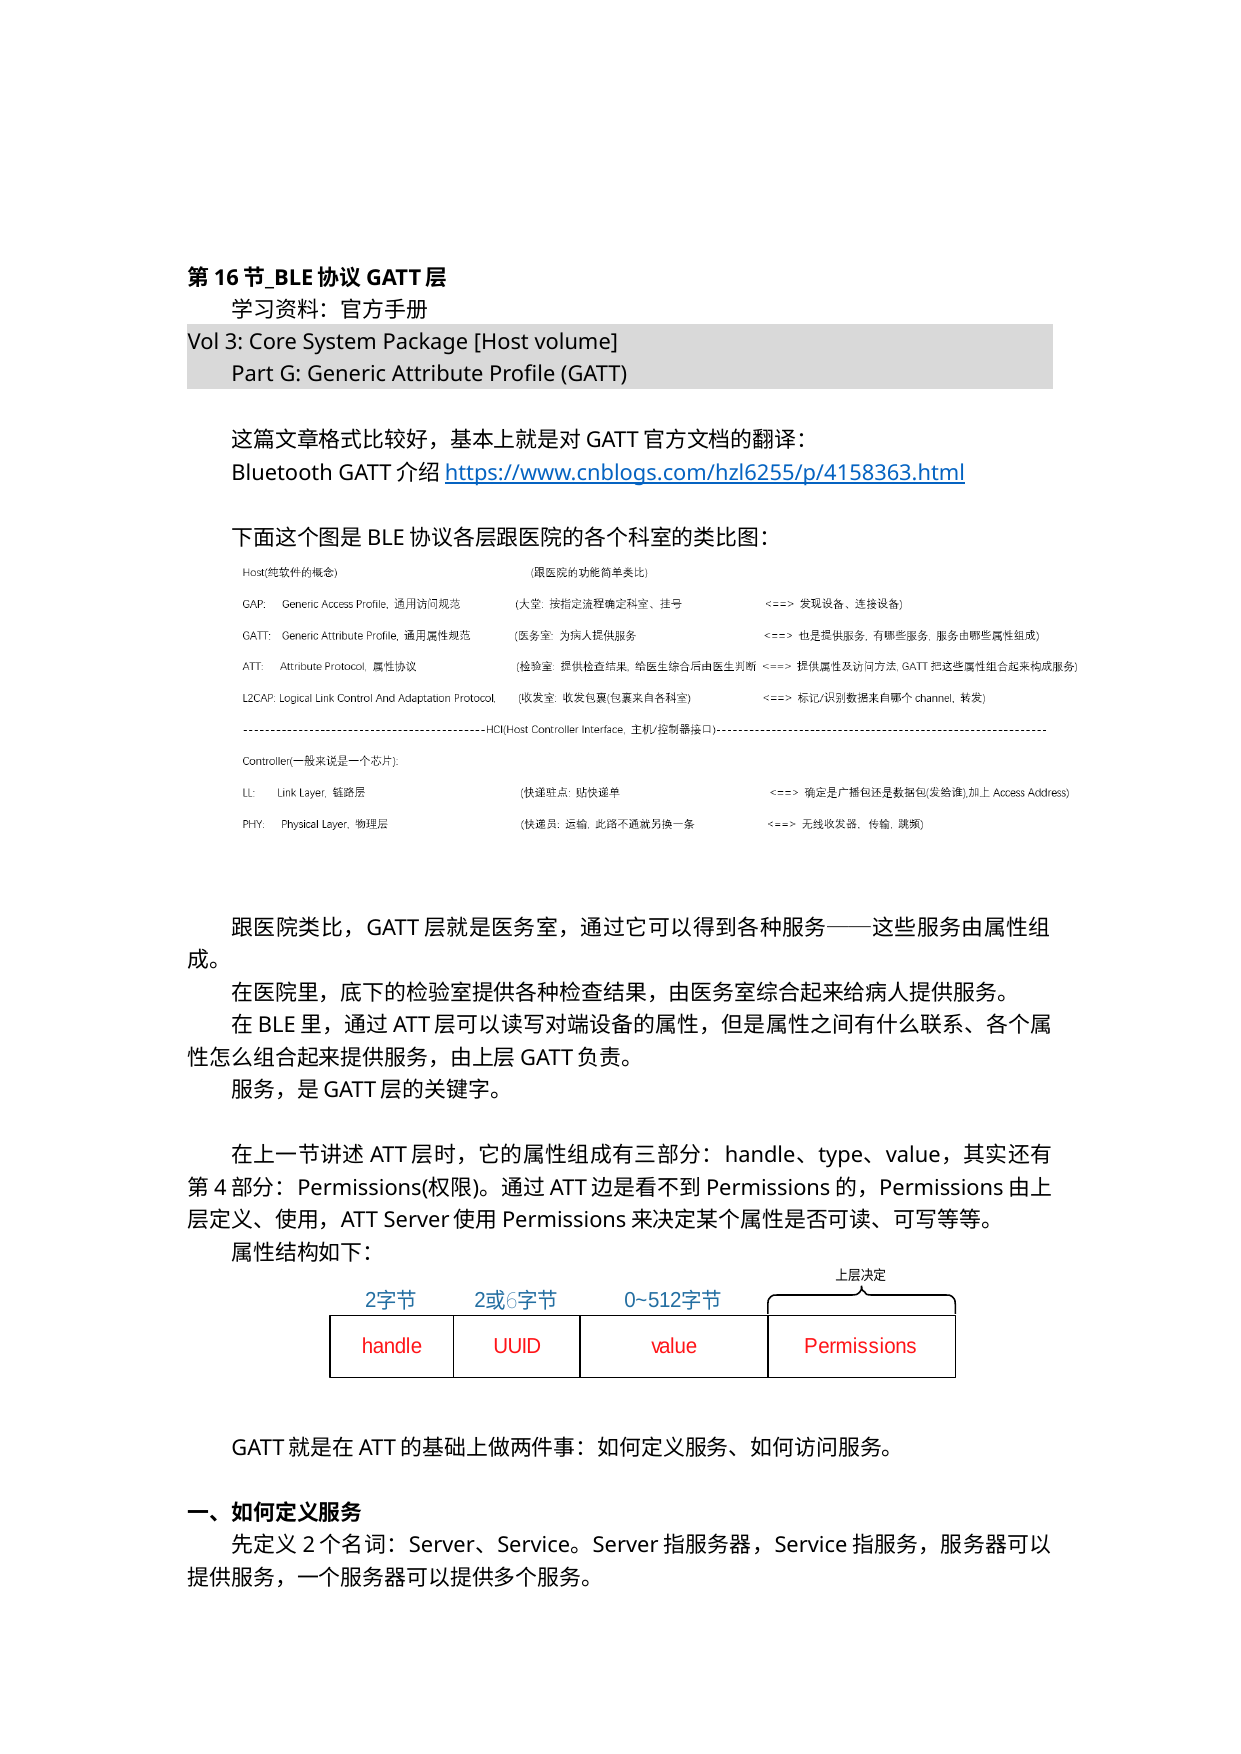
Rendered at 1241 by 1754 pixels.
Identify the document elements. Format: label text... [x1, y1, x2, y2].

picture [231, 552, 1097, 846]
text 在BLE里，通过ATT层可以读写对端设备的属性，但是属性之间有什么联系、各个属性怎么组合起来提供服务，由上层GATT负责。 [187, 1007, 1053, 1072]
text 在上一节讲述ATT层时，它的属性组成有三部分：handle、type、value，其实还有第4部分：Permissions(权限)。通过ATT边是看不到Permissions的，Permissions由上层定义、使用，ATT Server使用Permissions来决定某个属性是否可读、可写等等。 [187, 1137, 1053, 1234]
text 先定义2个名词：Server、Service。Server指服务器，Service指服务，服务器可以提供服务，一个服务器可以提供多个服务。 [187, 1527, 1053, 1592]
text Part G: Generic Attribute Profile (GATT) [187, 357, 1053, 389]
text 第16节_BLE协议GATT层 [187, 259, 1053, 292]
text 学习资料：官方手册 [187, 292, 1053, 324]
text 下面这个图是BLE协议各层跟医院的各个科室的类比图： [187, 519, 1053, 552]
text 这篇文章格式比较好，基本上就是对GATT官方文档的翻译： [187, 422, 1053, 454]
text Vol 3: Core System Package [Host volume] [187, 324, 1053, 357]
text 在医院里，底下的检验室提供各种检查结果，由医务室综合起来给病人提供服务。 [187, 974, 1053, 1007]
text 一、如何定义服务 [187, 1494, 1053, 1527]
text Bluetooth GATT介绍 https://www.cnblogs.com/hzl6255/p/4158363.html [187, 454, 1053, 487]
text 服务，是GATT层的关键字。 [187, 1072, 1053, 1104]
text 跟医院类比，GATT层就是医务室，通过它可以得到各种服务──这些服务由属性组成。 [187, 909, 1053, 974]
text GATT就是在ATT的基础上做两件事：如何定义服务、如何访问服务。 [187, 1429, 1053, 1462]
text 属性结构如下： [187, 1234, 1053, 1267]
